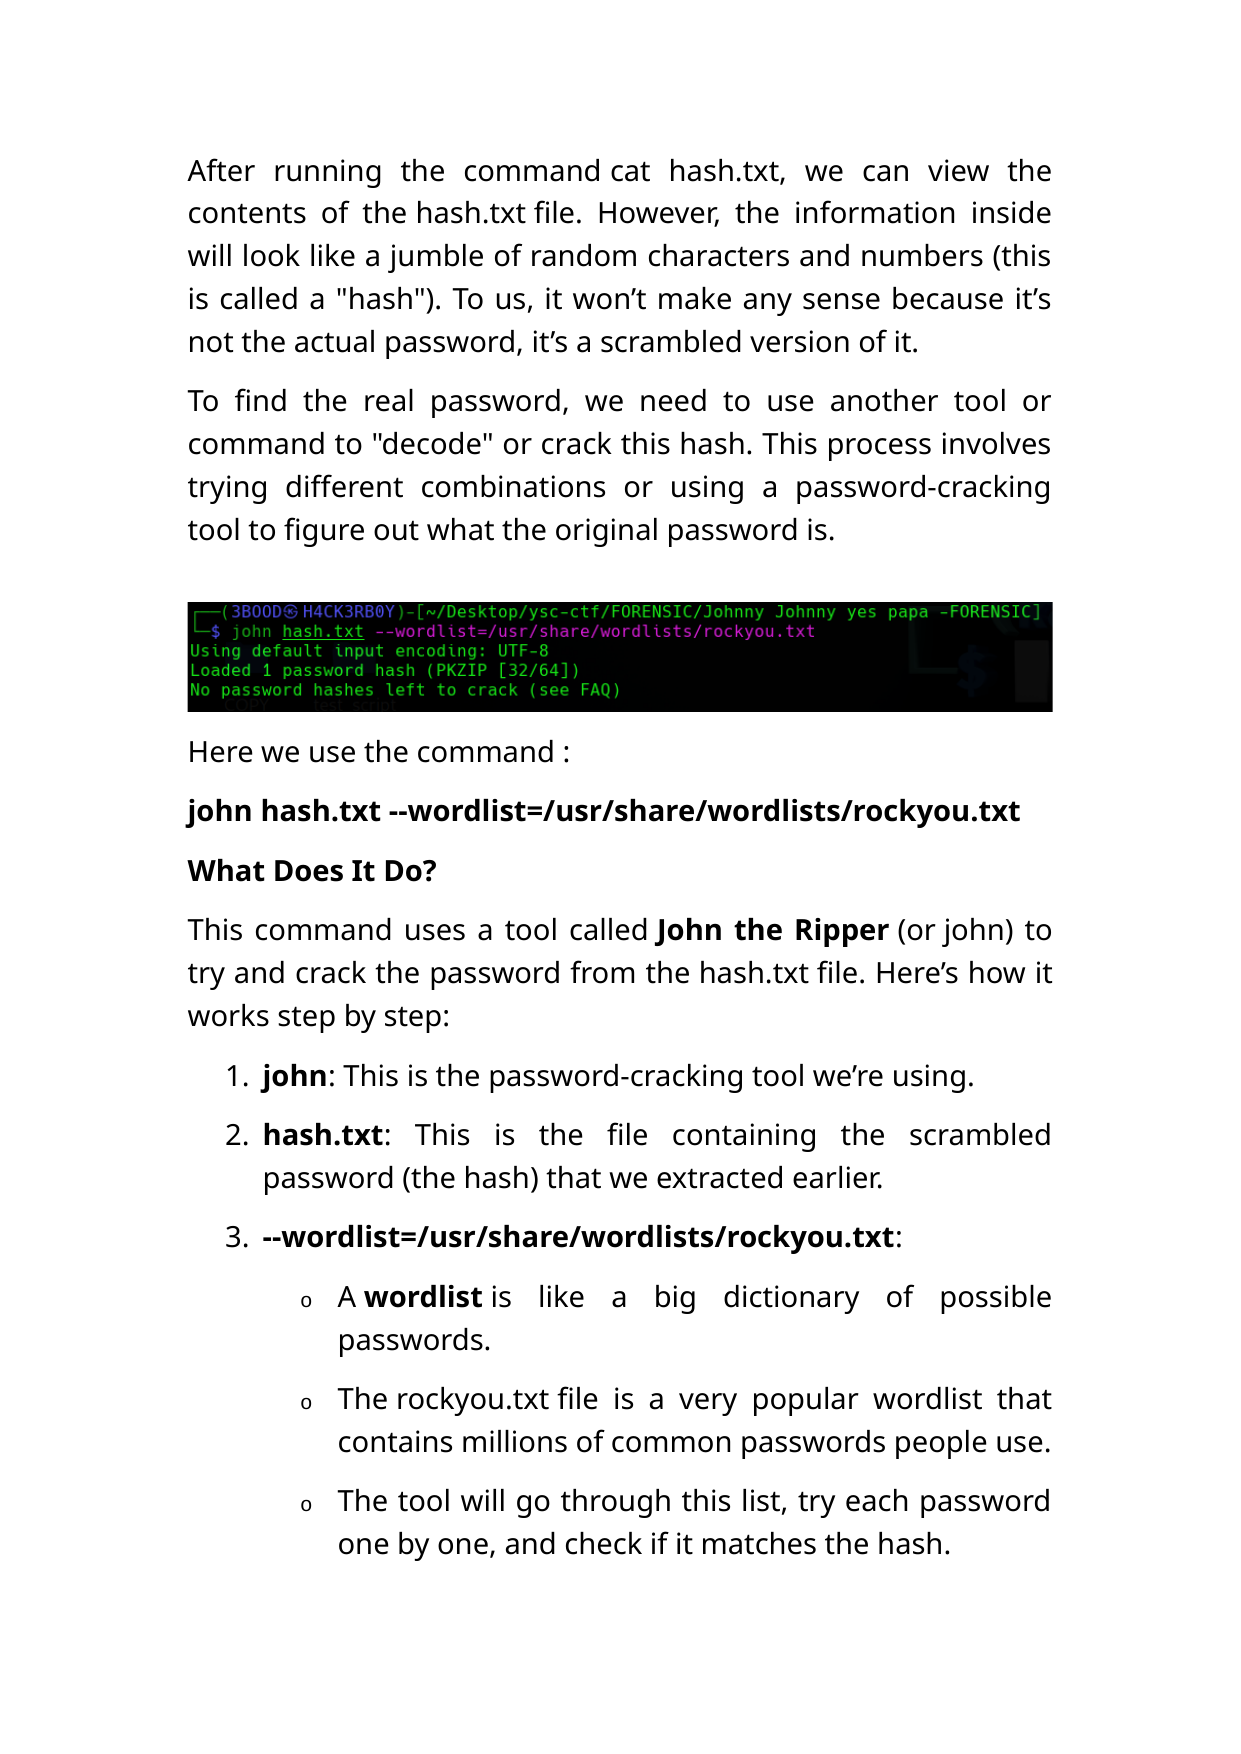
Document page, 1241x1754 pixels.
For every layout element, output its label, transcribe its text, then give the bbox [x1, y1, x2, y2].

list A wordlist is like a big dictionary of possible passwords. [300, 1276, 1053, 1358]
text This command uses a tool called John the Ripper (or john) to try and crack the password from the hash.txt file. Here’s how it works step by step: [187, 910, 1053, 1035]
list The tool will go through this list, try each password one by one, and check if it matches the hash. [300, 1481, 1053, 1563]
text What Does It Do? [187, 850, 1053, 890]
list --wordlist=/usr/share/wordlists/rockyou.txt: [225, 1217, 1053, 1256]
text Here we use the command : [187, 731, 1053, 771]
list hash.txt: This is the file containing the scrambled password (the hash) that we extracted earlier. [225, 1114, 1053, 1197]
text john hash.txt --wordlist=/usr/share/wordlists/rockyou.txt [187, 791, 1053, 830]
text After running the command cat hash.txt, we can view the contents of the hash.txt file. However, the information inside will look like a jumble of random characters and numbers (this is called a "hash"). To us, it won’t make any sense because it’s not the actual password, it’s a scrambled version of it. [187, 150, 1053, 361]
list john: This is the password-cracking tool we’re using. [225, 1055, 1053, 1094]
picture [187, 602, 1053, 712]
text To find the real password, we need to use another tool or command to "decode" or crack this hash. This process involves trying different combinations or using a password-cracking tool to figure out what the original password is. [187, 381, 1053, 549]
list The rockyou.txt file is a very popular wordlist that contains millions of common passwords people use. [300, 1378, 1053, 1461]
